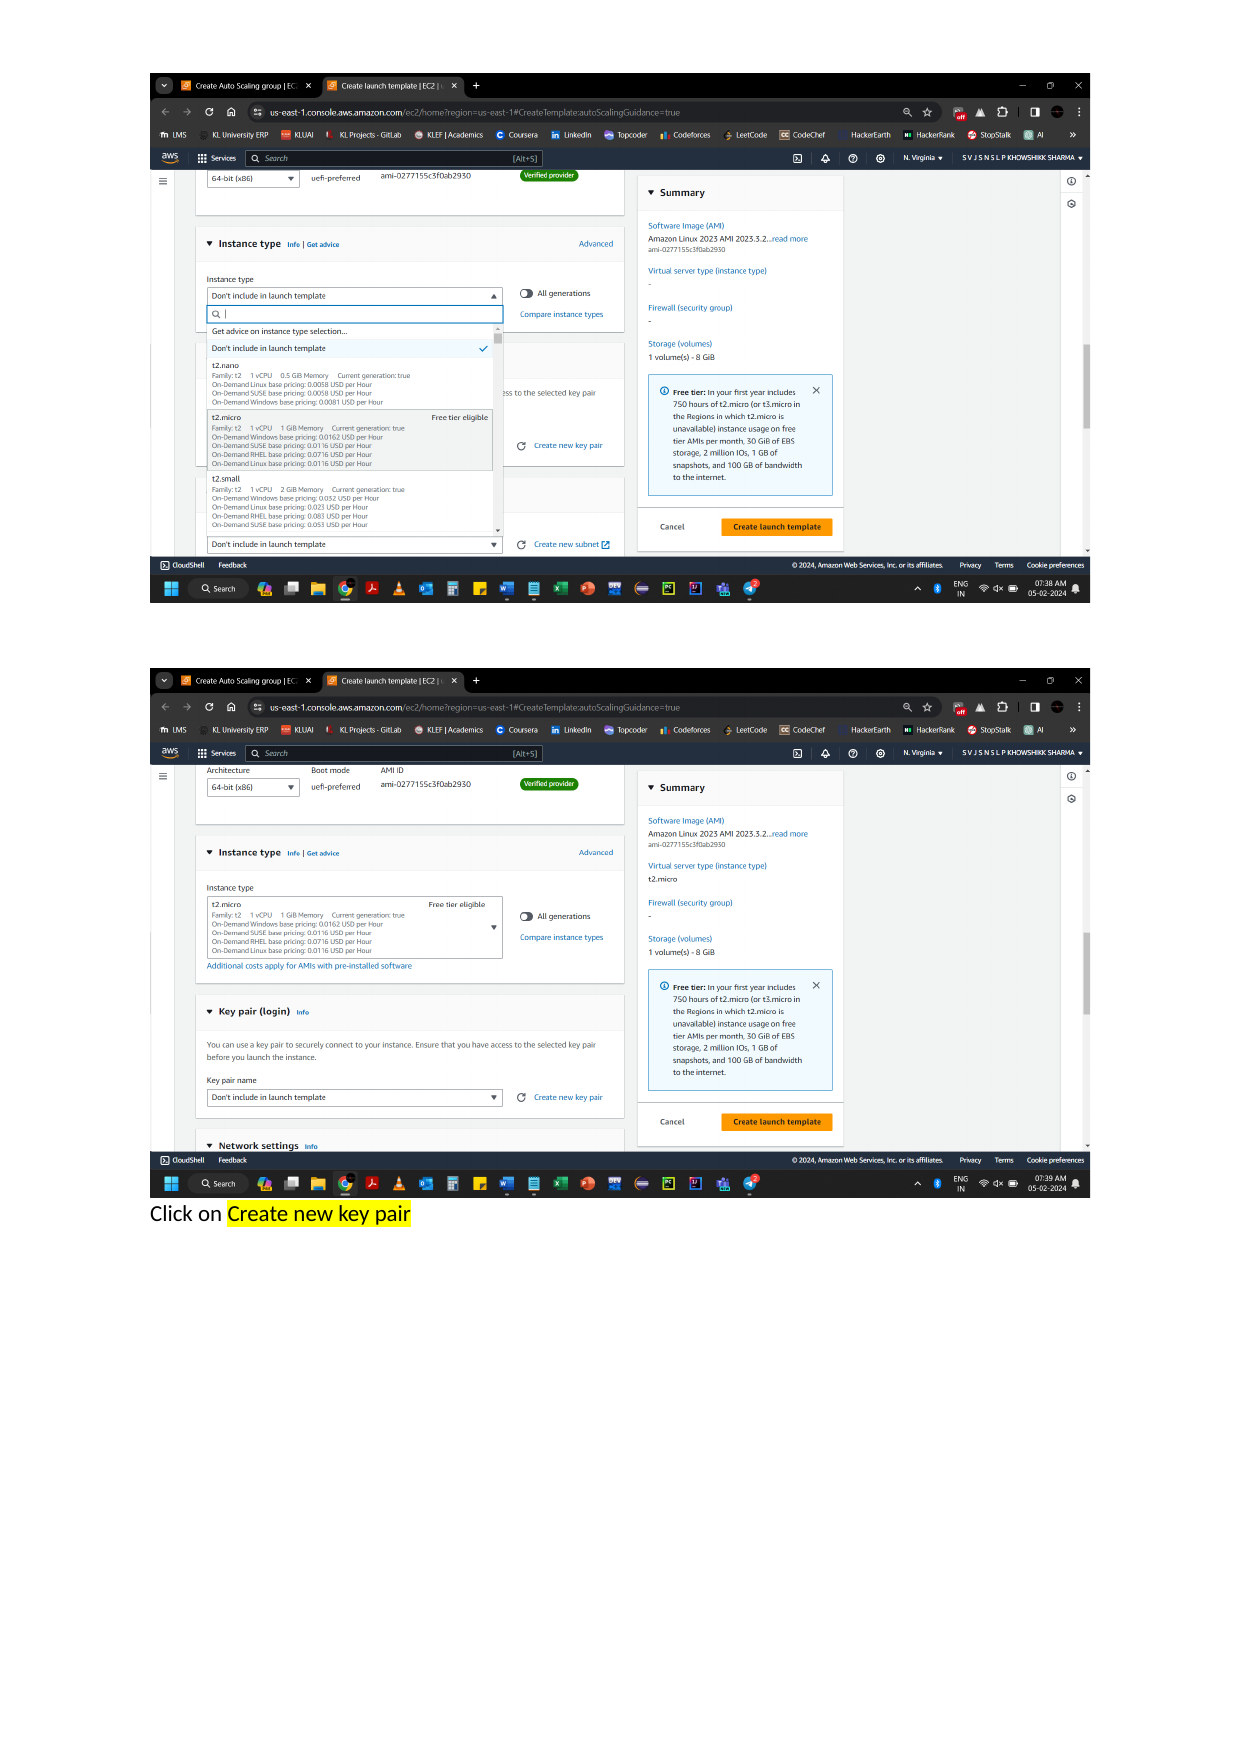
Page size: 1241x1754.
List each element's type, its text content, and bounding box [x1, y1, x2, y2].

picture [150, 73, 1091, 603]
text Click on Create new key pair [150, 1198, 1090, 1227]
picture [150, 668, 1091, 1198]
